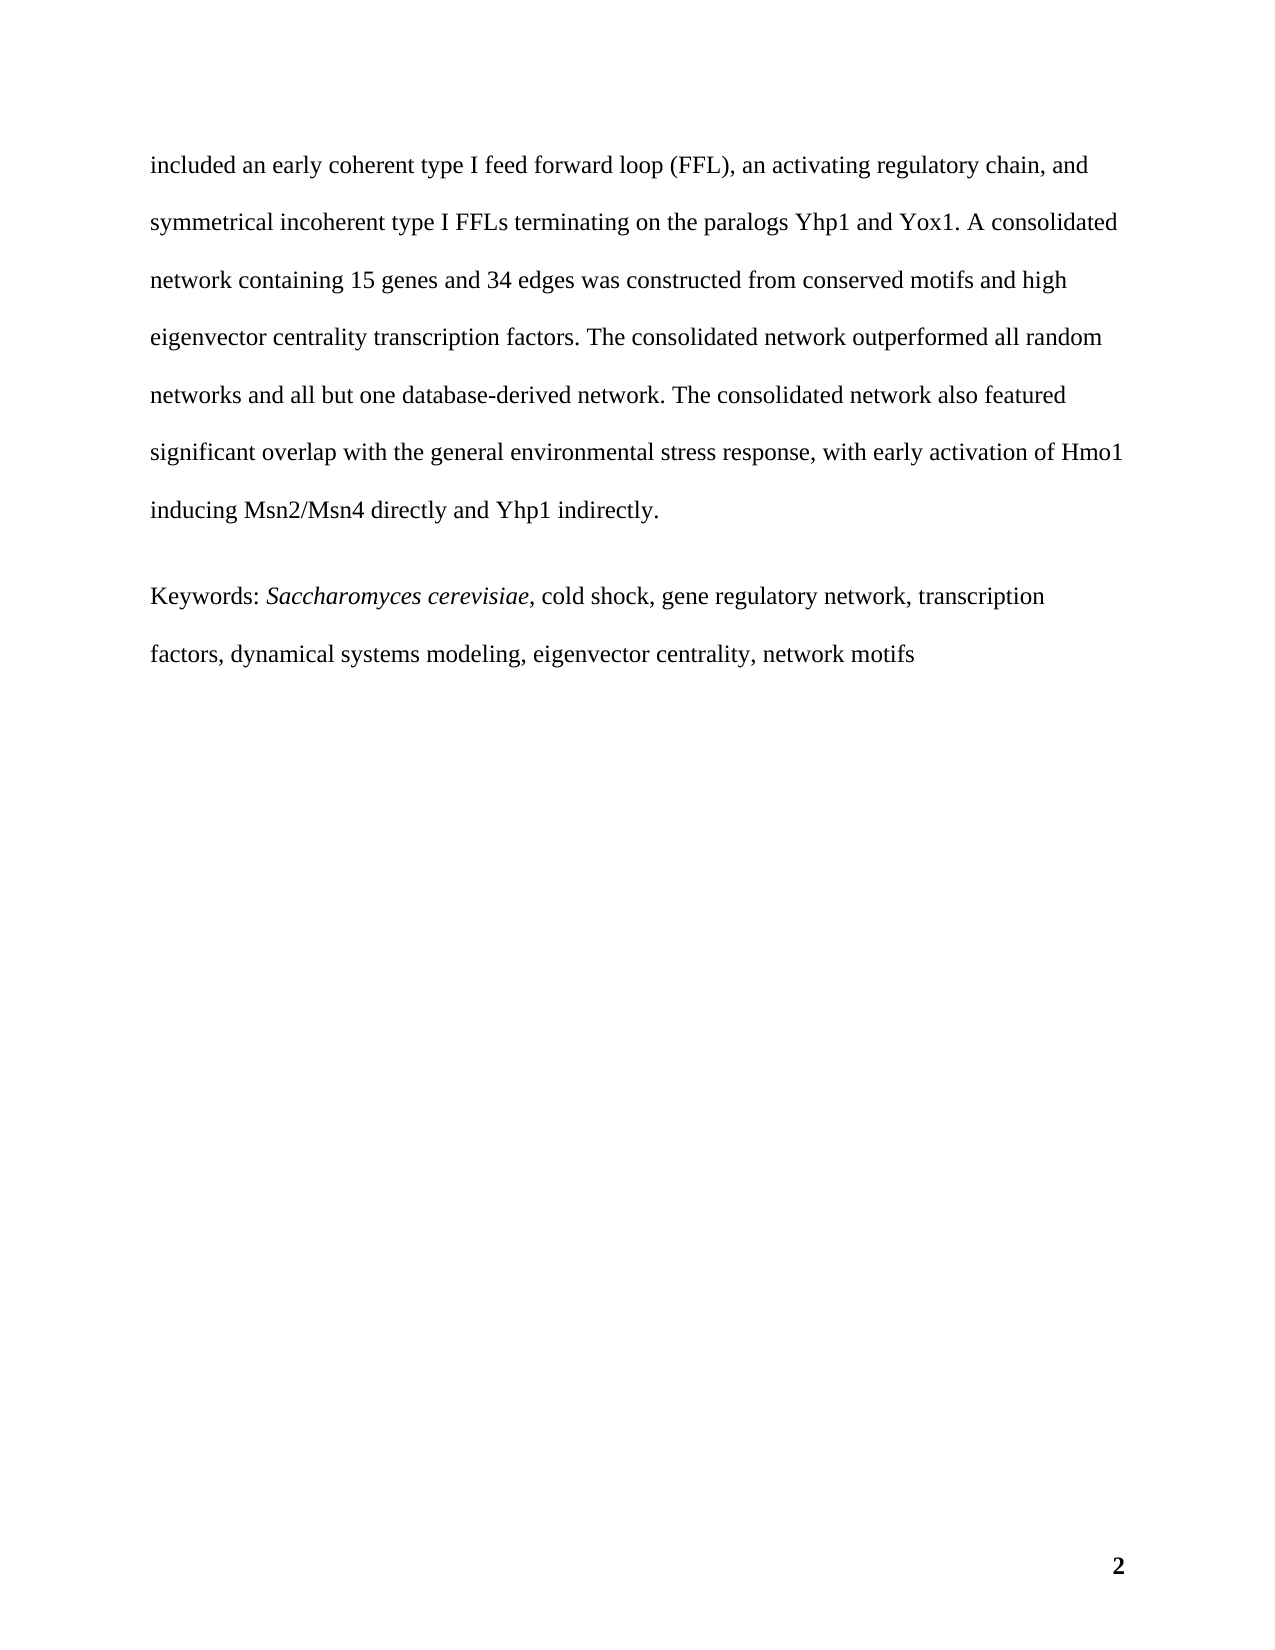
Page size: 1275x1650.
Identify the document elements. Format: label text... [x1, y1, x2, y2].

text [150, 150, 1125, 524]
text Keywords: Saccharomyces cerevisiae, cold shock, gene regulatory network, transcription factors, dynamical systems modeling, eigenvector centrality, network motifs [150, 581, 1125, 667]
